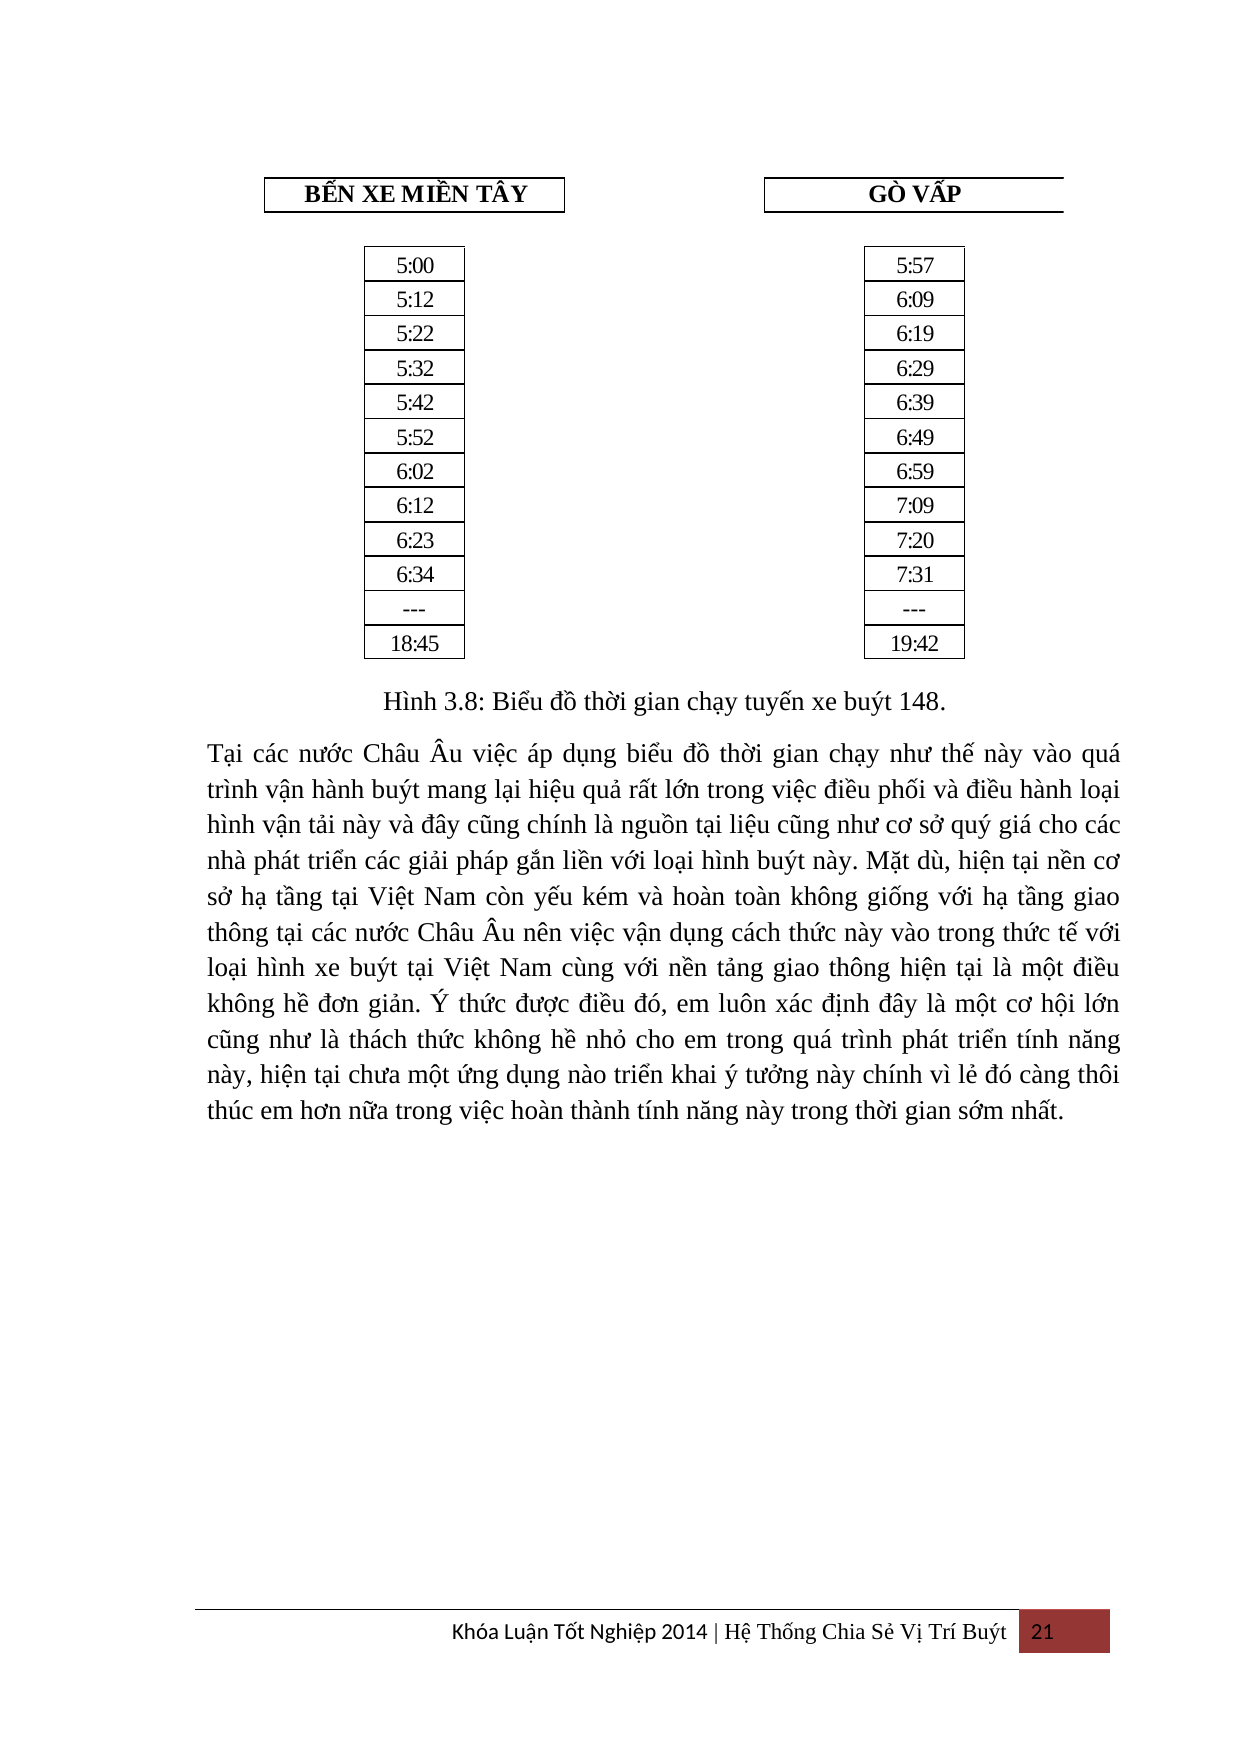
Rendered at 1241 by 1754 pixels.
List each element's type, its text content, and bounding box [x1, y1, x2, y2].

text Tại các nước Châu Âu việc áp dụng biểu đồ thời gian chạy như thế này vào quá trình vận hành buýt mang lại hiệu quả rất lớn trong việc điều phối và điều hành loại hình vận tải này và đây cũng chính là nguồn tại liệu cũng như cơ sở quý giá cho các nhà phát triển các giải pháp gắn liền với loại hình buýt này. Mặt dù, hiện tại nền cơ sở hạ tầng tại Việt Nam còn yếu kém và hoàn toàn không giống với hạ tầng giao thông tại các nước Châu Âu nên việc vận dụng cách thức này vào trong thức tế với loại hình xe buýt tại Việt Nam cùng với nền tảng giao thông hiện tại là một điều không hề đơn giản. Ý thức được điều đó, em luôn xác định đây là một cơ hội lớn cũng như là thách thức không hề nhỏ cho em trong quá trình phát triển tính năng này, hiện tại chưa một ứng dụng nào triển khai ý tưởng này chính vì lẻ đó càng thôi thúc em hơn nữa trong việc hoàn thành tính năng này trong thời gian sớm nhất. [207, 737, 1122, 1125]
